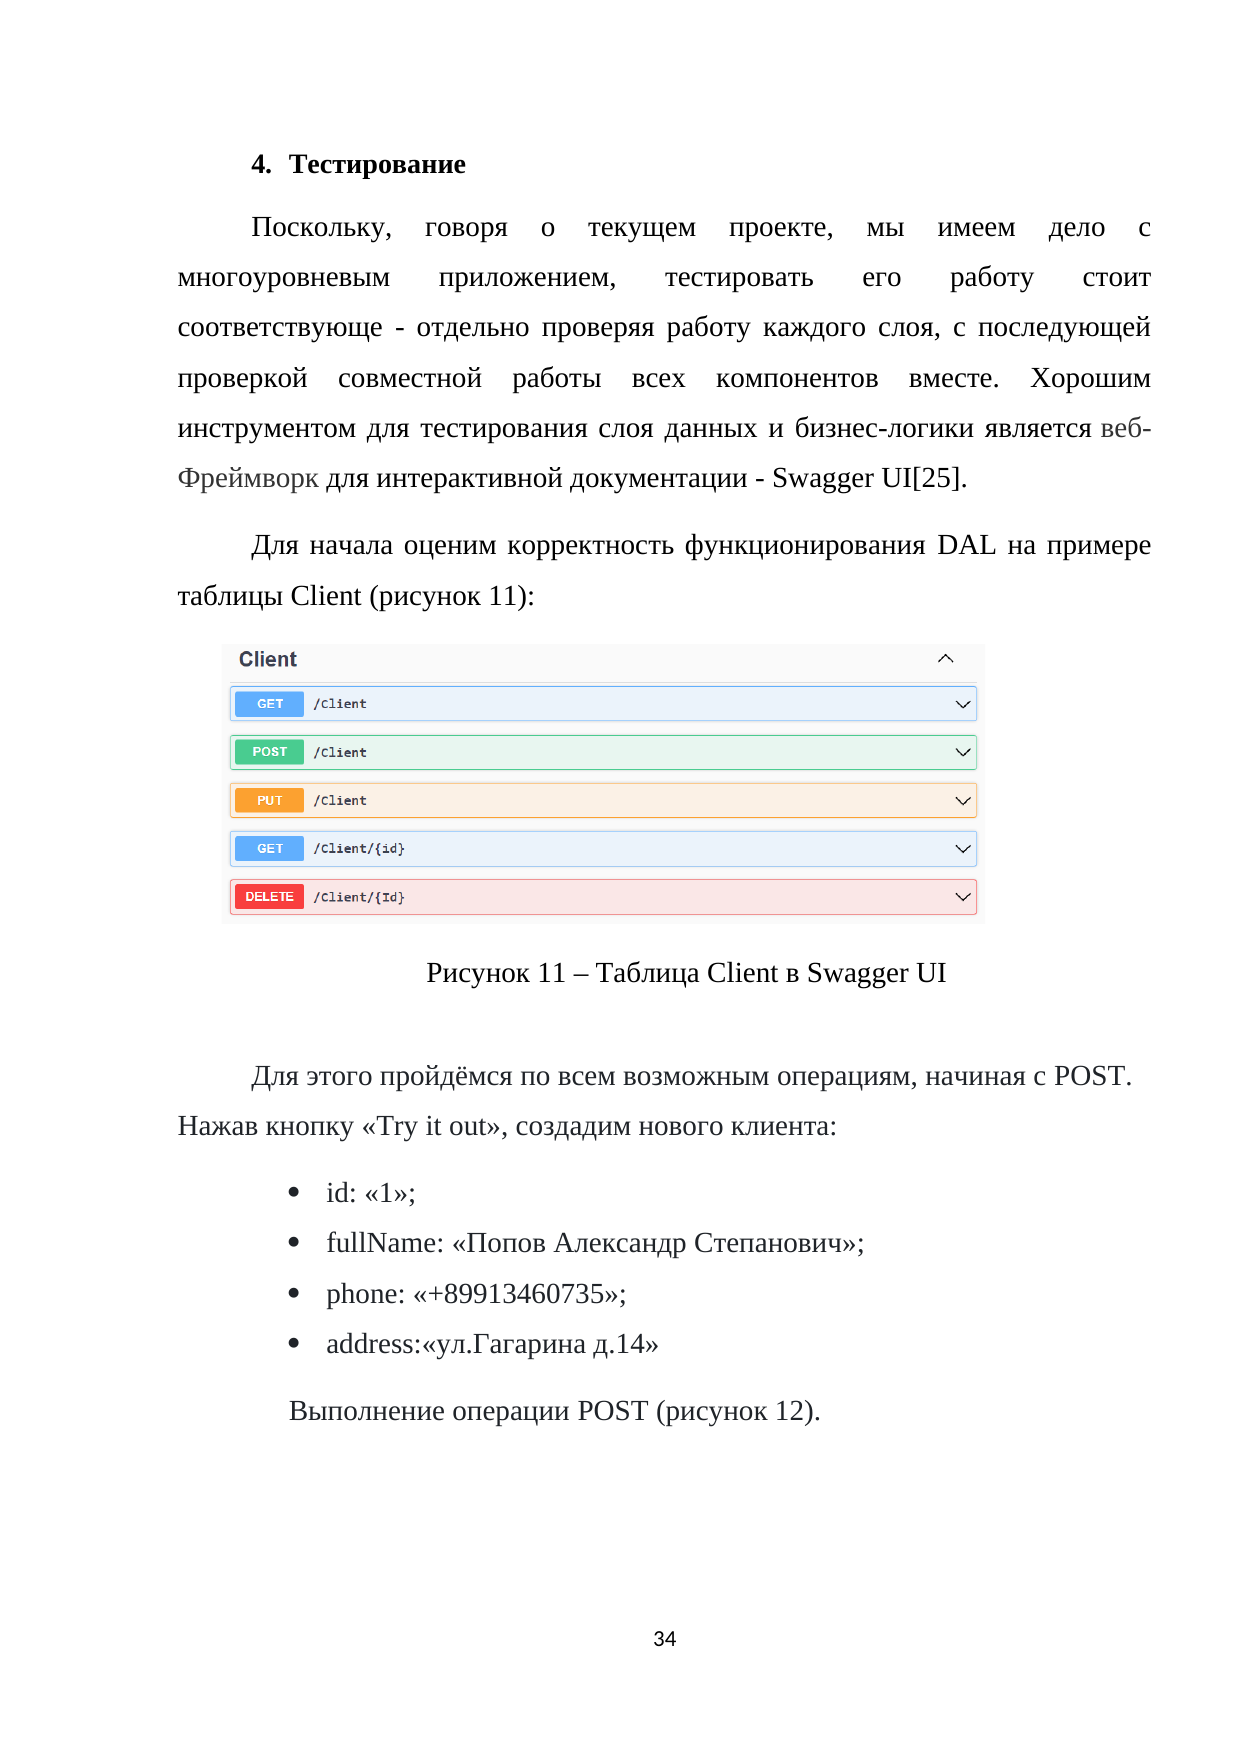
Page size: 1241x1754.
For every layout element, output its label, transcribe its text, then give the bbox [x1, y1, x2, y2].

list fullName: «Попов Александр Степанович»; [288, 1226, 1152, 1259]
list phone: «+89913460735»; [288, 1276, 1152, 1309]
list id: «1»; [288, 1175, 1152, 1209]
text Поскольку, говоря о текущем проекте, мы имеем дело с многоуровневым приложением, тестировать его работу стоит соответствующе - отдельно проверяя работу каждого слоя, с последующей проверкой совместной работы всех компонентов вместе. Хорошим инструментом для тестирования слоя данных и бизнес-логики является веб-Фреймворк для интерактивной документации - Swagger UI[25]. [177, 209, 1152, 494]
text Для начала оценим корректность функционирования DAL на примере таблицы Client (рисунок 11): [177, 527, 1152, 611]
text Выполнение операции POST (рисунок 12). [288, 1393, 1152, 1427]
text Рисунок 11 – Таблица Client в Swagger UI [177, 955, 1152, 988]
picture [221, 644, 986, 924]
subtitle Тестирование [251, 147, 1152, 180]
text Для этого пройдёмся по всем возможным операциям, начиная с POST. Нажав кнопку «Try it out», создадим нового клиента: [177, 1058, 1152, 1142]
list address:«ул.Гагарина д.14» [288, 1326, 1152, 1360]
